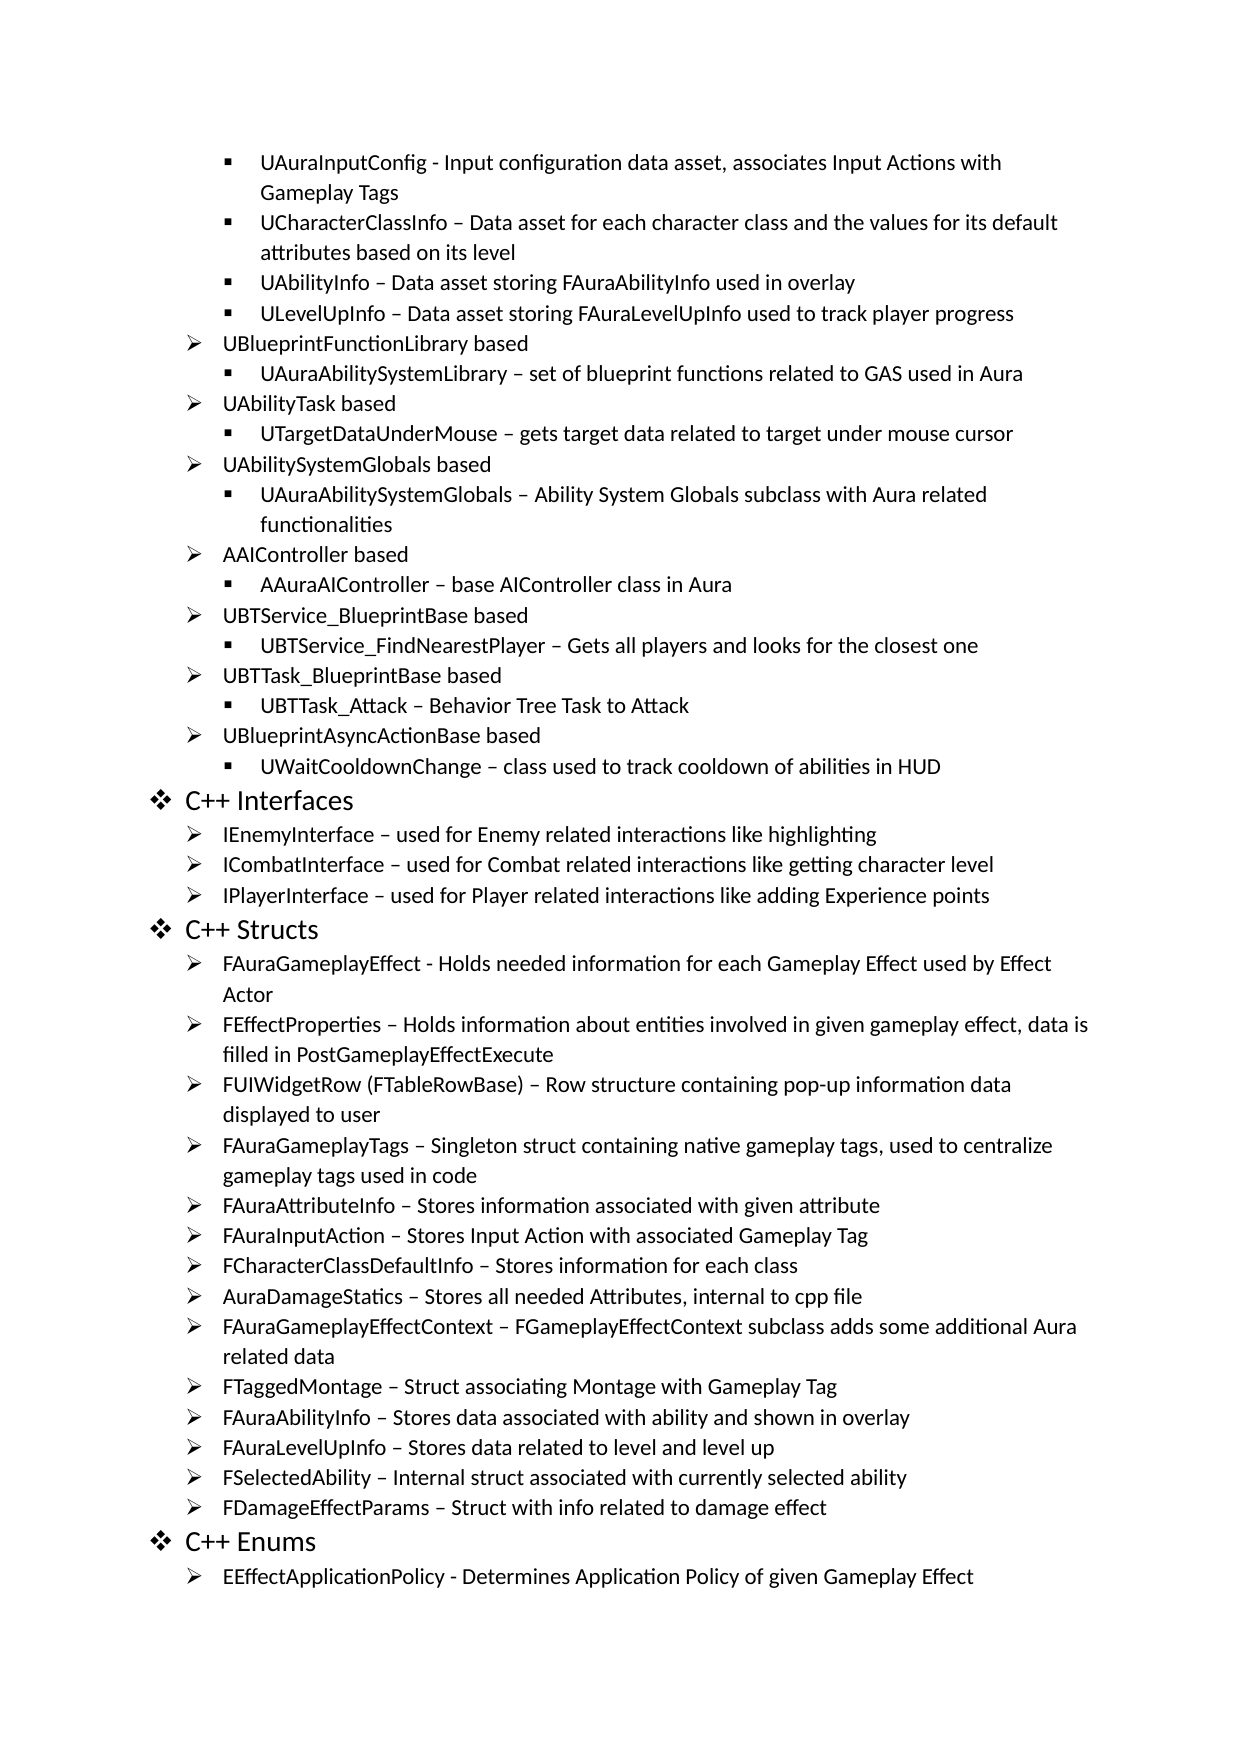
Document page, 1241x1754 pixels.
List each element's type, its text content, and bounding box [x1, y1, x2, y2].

list C++ Enums [148, 1523, 1093, 1559]
list AAuraAIController – base AIController class in Aura [223, 571, 1093, 598]
list FAuraGameplayEffect - Holds needed information for each Gameplay Effect used by Effect Actor [185, 949, 1093, 1008]
list FCharacterClassDefaultInfo – Stores information for each class [185, 1252, 1093, 1279]
list FEffectProperties – Holds information about entities involved in given gameplay effect, data is filled in PostGameplayEffectExecute [185, 1010, 1093, 1068]
list UCharacterClassInfo – Data asset for each character class and the values for its default attributes based on its level [223, 208, 1093, 266]
list IEnemyInterface – used for Enemy related interactions like highlighting [185, 820, 1093, 848]
list UAuraInputConfig - Input configuration data asset, associates Input Actions with Gameplay Tags [223, 148, 1093, 206]
list UAbilityInfo – Data asset storing FAuraAbilityInfo used in overlay [223, 268, 1093, 296]
list FAuraAbilityInfo – Stores data associated with ability and shown in overlay [185, 1403, 1093, 1431]
list FDamageEffectParams – Struct with info related to damage effect [185, 1493, 1093, 1521]
list FAuraLevelUpInfo – Stores data related to level and level up [185, 1433, 1093, 1461]
list ULevelUpInfo – Data asset storing FAuraLevelUpInfo used to track player progress [223, 299, 1093, 327]
list UWaitCooldownChange – class used to track cooldown of abilities in HUD [223, 752, 1093, 780]
list UAuraAbilitySystemLibrary – set of blueprint functions related to GAS used in Aura [223, 359, 1093, 387]
list FUIWidgetRow (FTableRowBase) – Row structure containing pop-up information data displayed to user [185, 1070, 1093, 1128]
list FAuraGameplayTags – Singleton struct containing native gameplay tags, used to centralize gameplay tags used in code [185, 1131, 1093, 1189]
list FAuraGameplayEffectContext – FGameplayEffectContext subclass adds some additional Aura related data [185, 1312, 1093, 1370]
list EEffectApplicationPolicy - Determines Application Policy of given Gameplay Effect [185, 1562, 1093, 1590]
list FTaggedMontage – Struct associating Montage with Gameplay Tag [185, 1372, 1093, 1400]
list UBlueprintAsyncActionBase based [185, 722, 1093, 749]
list FAuraAttributeInfo – Stores information associated with given attribute [185, 1191, 1093, 1219]
list AuraDamageStatics – Stores all needed Attributes, internal to cpp file [185, 1282, 1093, 1310]
list FAuraInputAction – Stores Input Action with associated Gameplay Tag [185, 1221, 1093, 1249]
list AAIController based [185, 540, 1093, 568]
list UBTTask_BlueprintBase based [185, 661, 1093, 689]
list UBTTask_Attack – Behavior Tree Task to Attack [223, 691, 1093, 719]
list C++ Structs [148, 911, 1093, 947]
list UAbilityTask based [185, 389, 1093, 417]
list UBTService_FindNearestPlayer – Gets all players and looks for the closest one [223, 631, 1093, 659]
list ICombatInterface – used for Combat related interactions like getting character level [185, 851, 1093, 879]
list FSelectedAbility – Internal struct associated with currently selected ability [185, 1463, 1093, 1491]
list UAbilitySystemGlobals based [185, 450, 1093, 478]
list UBTService_BlueprintBase based [185, 601, 1093, 629]
list UAuraAbilitySystemGlobals – Ability System Globals subclass with Aura related functionalities [223, 480, 1093, 538]
list C++ Interfaces [148, 782, 1093, 818]
list UTargetDataUnderMouse – gets target data related to target under mouse cursor [223, 419, 1093, 447]
list IPlayerInterface – used for Player related interactions like adding Experience points [185, 881, 1093, 909]
list UBlueprintFunctionLibrary based [185, 329, 1093, 357]
